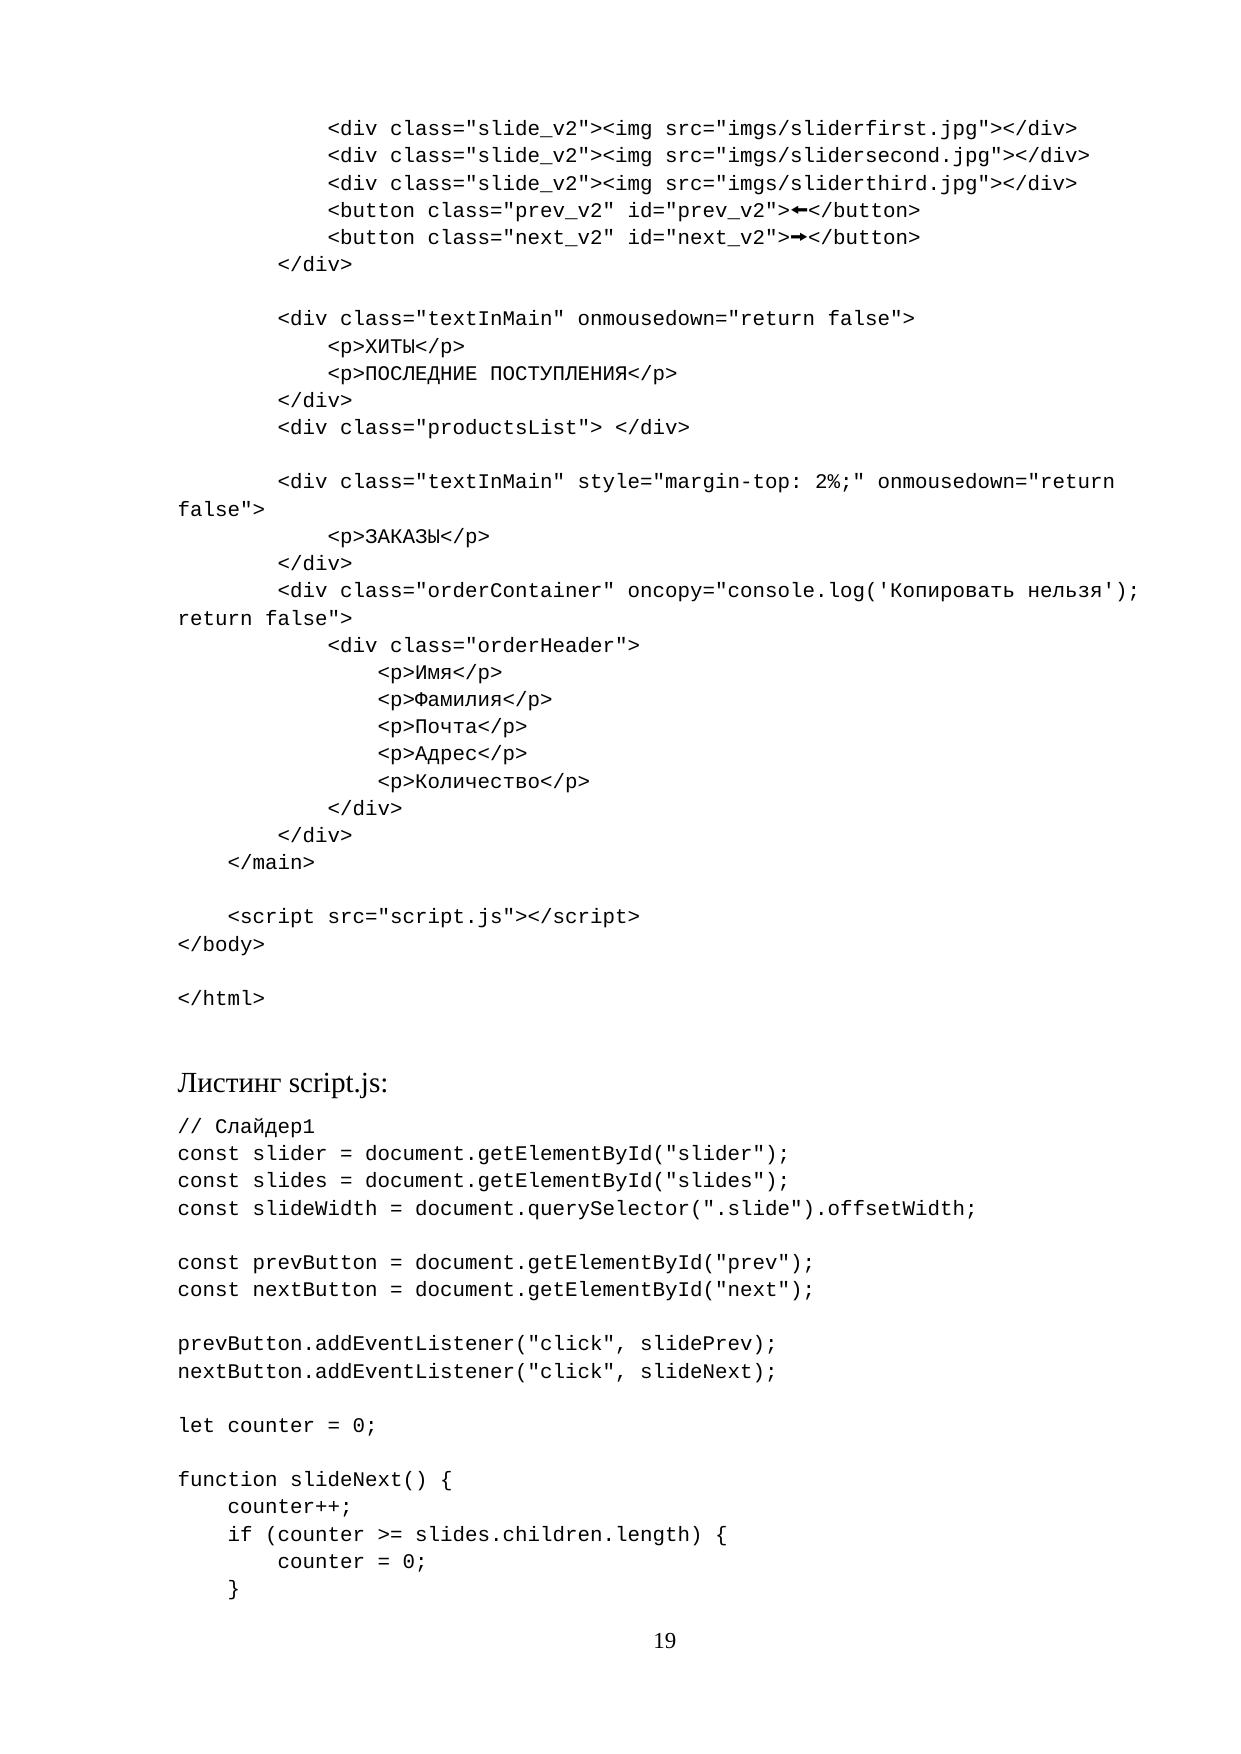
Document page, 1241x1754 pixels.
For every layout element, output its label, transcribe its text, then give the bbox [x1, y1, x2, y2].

text <p>ЗАКАЗЫ</p> [177, 526, 1152, 549]
text </div> [177, 254, 1152, 278]
text function slideNext() { [177, 1469, 1152, 1493]
text </html> [177, 988, 1152, 1012]
text <script src="script.js"></script> [177, 907, 1152, 930]
text if (counter >= slides.children.length) { [177, 1524, 1152, 1547]
text </div> [177, 390, 1152, 414]
text <p>Фамилия</p> [177, 689, 1152, 713]
text <div class="textInMain" onmousedown="return false"> [177, 308, 1152, 332]
text </div> [177, 798, 1152, 821]
text <div class="slide_v2"><img src="imgs/slidersecond.jpg"></div> [177, 145, 1152, 169]
text prevButton.addEventListener("click", slidePrev); [177, 1333, 1152, 1357]
text <p>Адрес</p> [177, 743, 1152, 767]
text <div class="orderContainer" oncopy="console.log('Копировать нельзя'); return false"> [177, 580, 1152, 631]
text <p>Почта</p> [177, 716, 1152, 740]
text <button class="prev_v2" id="prev_v2">🠘</button> [177, 200, 1152, 223]
text <p>Имя</p> [177, 662, 1152, 686]
text let counter = 0; [177, 1415, 1152, 1439]
text const prevButton = document.getElementById("prev"); [177, 1252, 1152, 1276]
text nextButton.addEventListener("click", slideNext); [177, 1361, 1152, 1384]
text <button class="next_v2" id="next_v2">🠚</button> [177, 227, 1152, 251]
text </div> [177, 553, 1152, 577]
text counter++; [177, 1497, 1152, 1520]
text Листинг script.js: [177, 1066, 1152, 1099]
text <div class="slide_v2"><img src="imgs/sliderfirst.jpg"></div> [177, 118, 1152, 142]
text // Слайдер1 [177, 1116, 1152, 1139]
text </main> [177, 852, 1152, 876]
text const slideWidth = document.querySelector(".slide").offsetWidth; [177, 1197, 1152, 1221]
text } [177, 1578, 1152, 1602]
text <p>Количество</p> [177, 771, 1152, 794]
text </body> [177, 934, 1152, 957]
text const slides = document.getElementById("slides"); [177, 1170, 1152, 1194]
text <div class="productsList"> </div> [177, 417, 1152, 441]
text <div class="textInMain" style="margin-top: 2%;" onmousedown="return false"> [177, 472, 1152, 522]
text <div class="slide_v2"><img src="imgs/sliderthird.jpg"></div> [177, 172, 1152, 196]
text const nextButton = document.getElementById("next"); [177, 1279, 1152, 1303]
text counter = 0; [177, 1551, 1152, 1574]
text <div class="orderHeader"> [177, 635, 1152, 658]
text const slider = document.getElementById("slider"); [177, 1143, 1152, 1167]
text </div> [177, 825, 1152, 849]
text <p>ПОСЛЕДНИЕ ПОСТУПЛЕНИЯ</p> [177, 363, 1152, 386]
text <p>ХИТЫ</p> [177, 336, 1152, 359]
